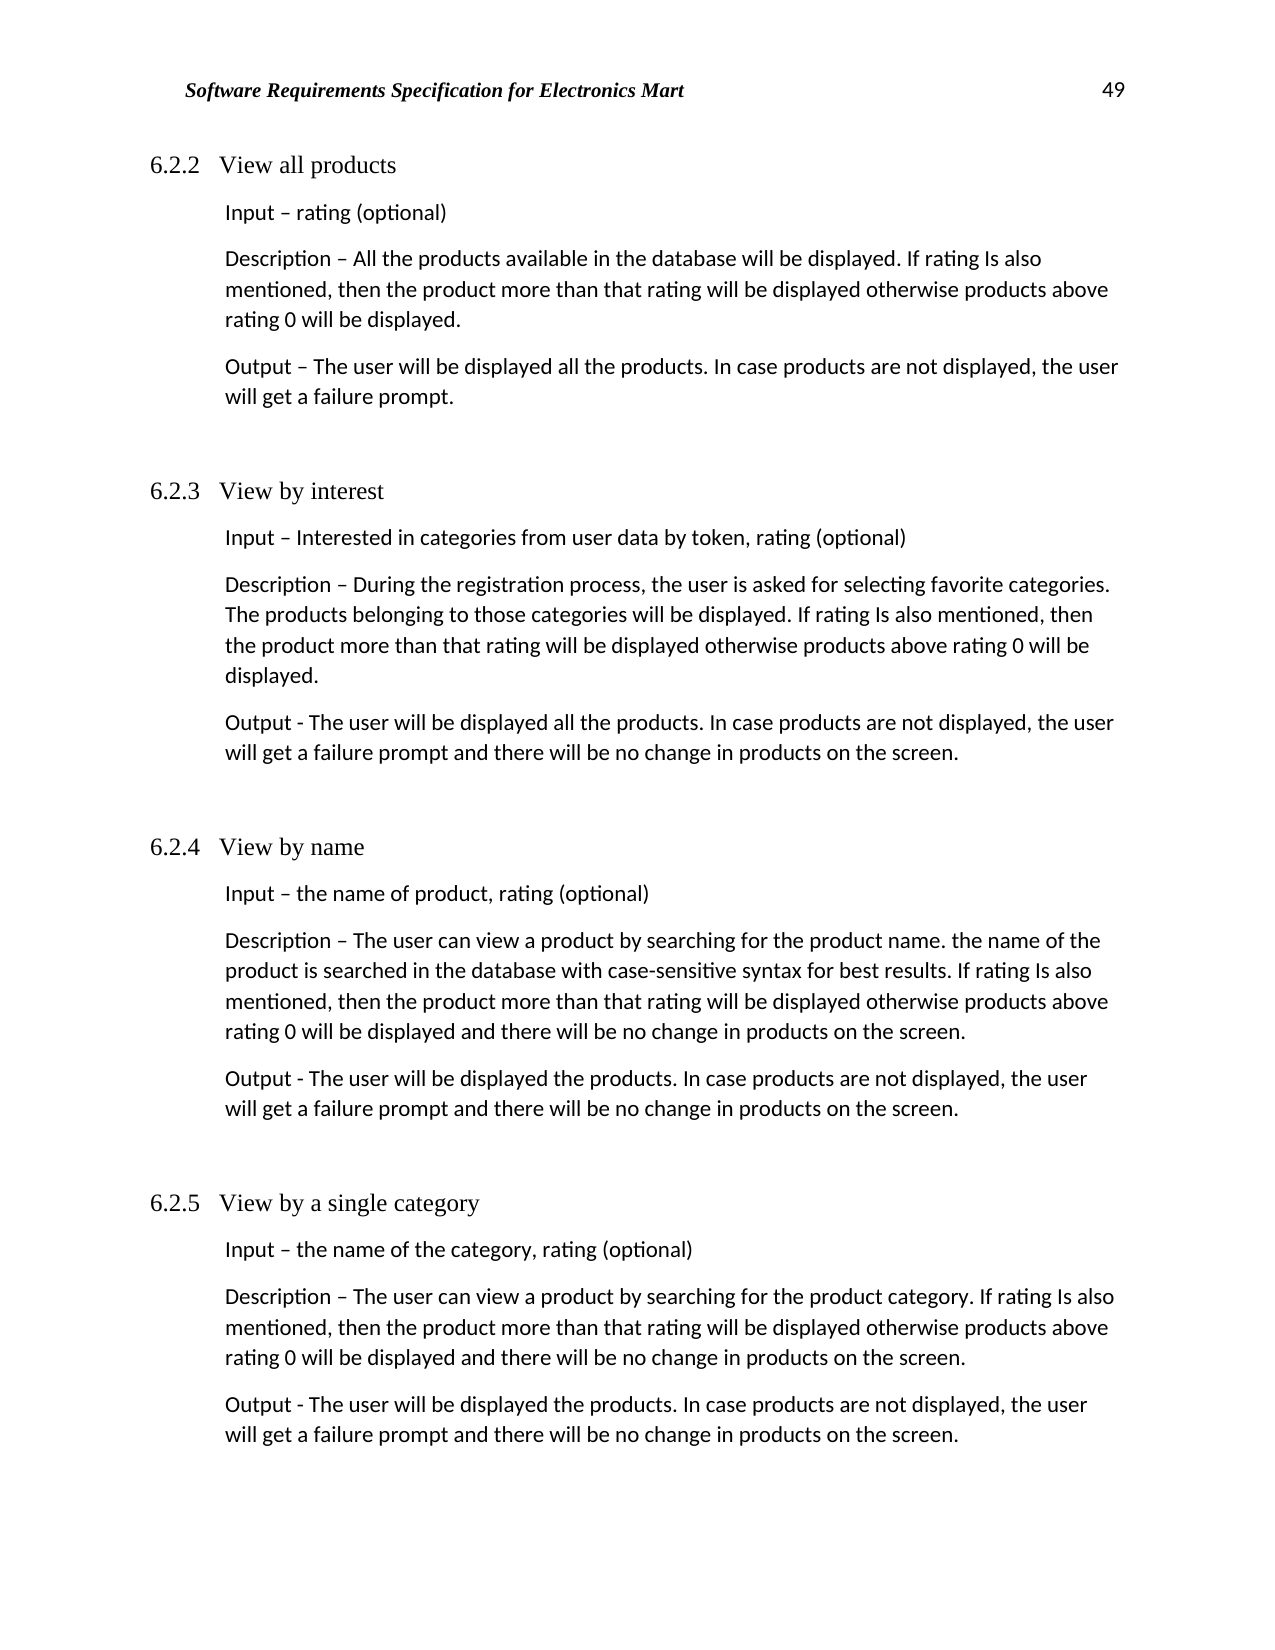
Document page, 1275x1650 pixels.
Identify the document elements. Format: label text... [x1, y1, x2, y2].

text Input – the name of product, rating (optional) [225, 879, 1125, 908]
text Description – During the registration process, the user is asked for selecting favorite categories. The products belonging to those categories will be displayed. If rating Is also mentioned, then the product more than that rating will be displayed otherwise products above rating 0 will be displayed. [225, 570, 1125, 689]
text Input – rating (optional) [225, 198, 1125, 226]
text Input – the name of the category, rating (optional) [225, 1236, 1125, 1264]
text Description – The user can view a product by searching for the product name. the name of the product is searched in the database with case-sensitive syntax for best results. If rating Is also mentioned, then the product more than that rating will be displayed otherwise products above rating 0 will be displayed and there will be no change in products on the screen. [225, 926, 1125, 1045]
text 6.2.2 View all products [150, 150, 1125, 179]
text 6.2.3 View by interest [150, 476, 1125, 504]
text 6.2.5 View by a single category [150, 1188, 1125, 1217]
text Description – All the products available in the database will be displayed. If rating Is also mentioned, then the product more than that rating will be displayed otherwise products above rating 0 will be displayed. [225, 244, 1125, 333]
text Output – The user will be displayed all the products. In case products are not displayed, the user will get a failure prompt. [225, 352, 1125, 410]
text Input – Interested in categories from user data by token, rating (optional) [225, 523, 1125, 552]
text Output - The user will be displayed all the products. In case products are not displayed, the user will get a failure prompt and there will be no change in products on the screen. [225, 708, 1125, 766]
text Description – The user can view a product by searching for the product category. If rating Is also mentioned, then the product more than that rating will be displayed otherwise products above rating 0 will be displayed and there will be no change in products on the screen. [225, 1282, 1125, 1371]
text 6.2.4 View by name [150, 832, 1125, 861]
